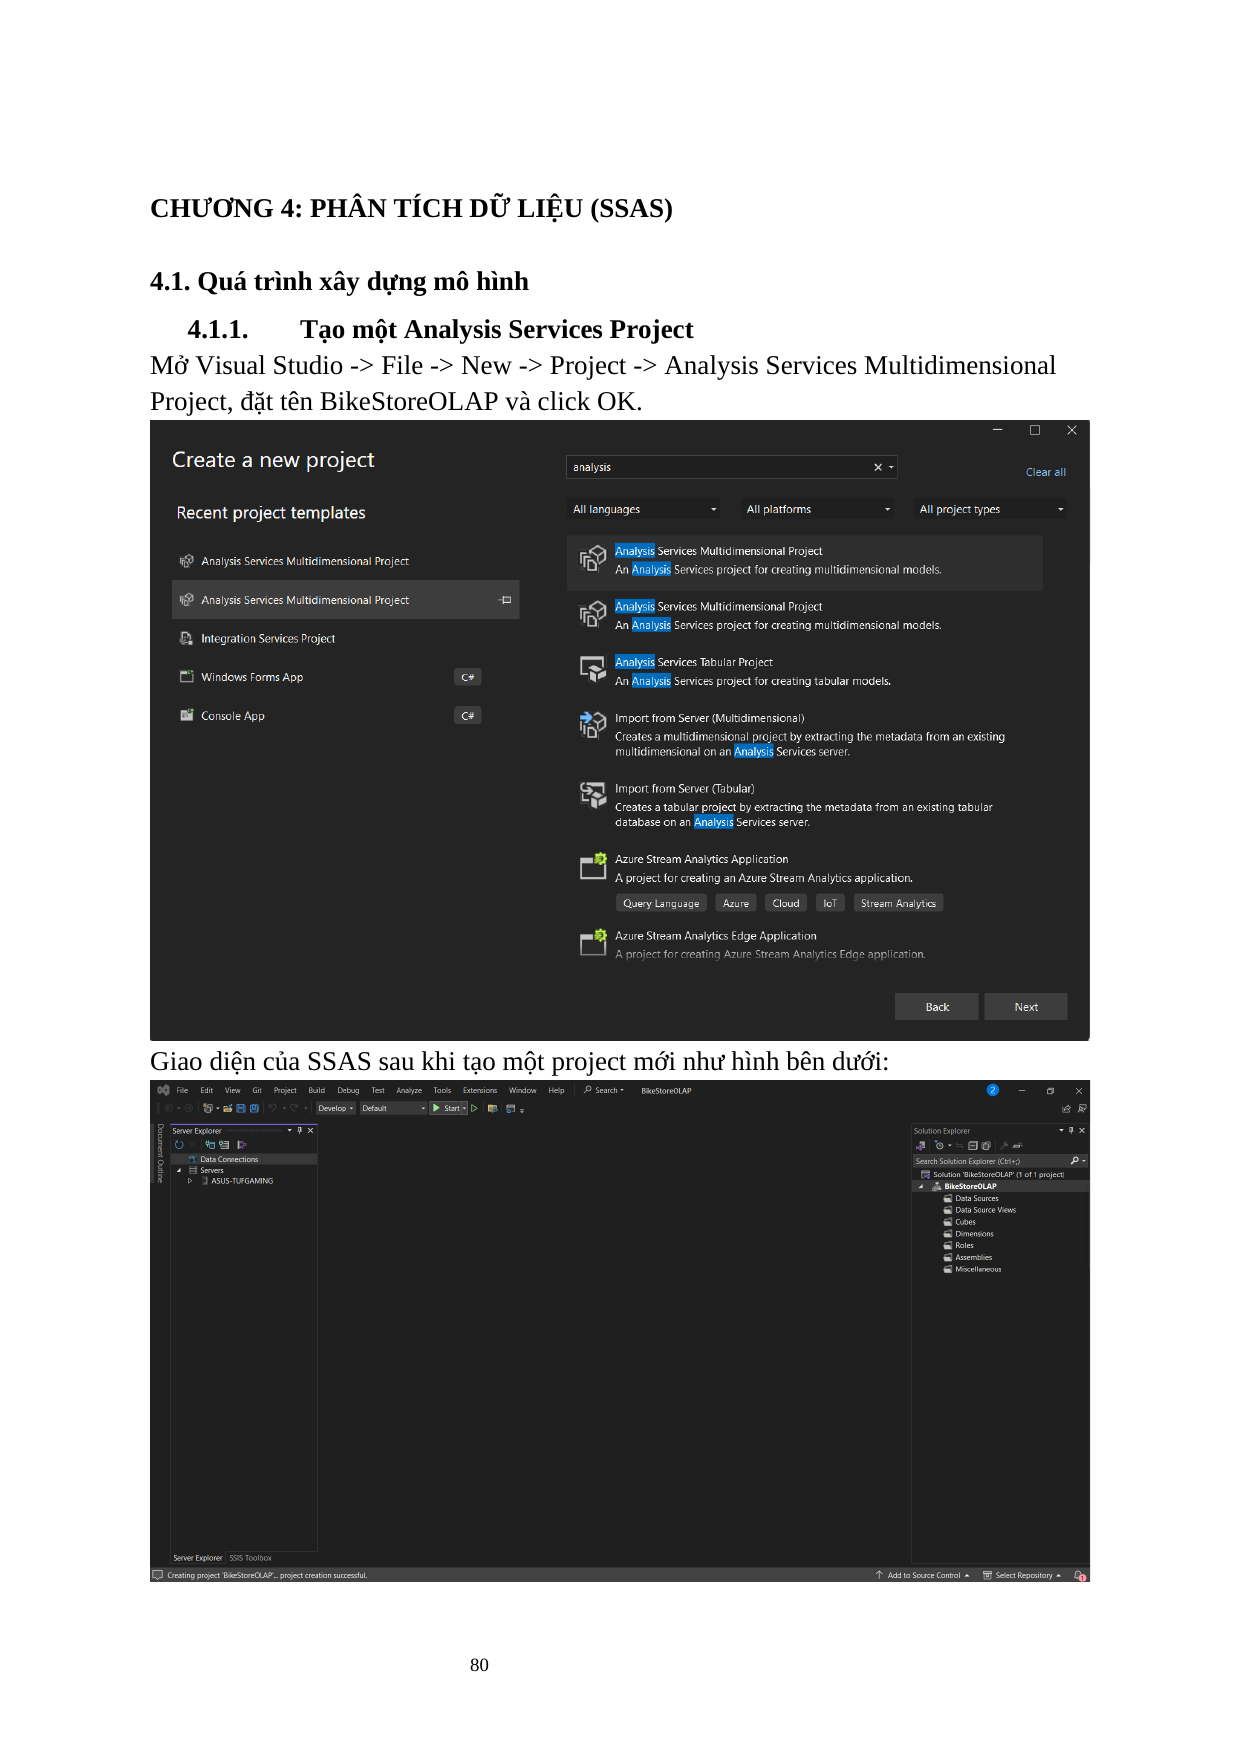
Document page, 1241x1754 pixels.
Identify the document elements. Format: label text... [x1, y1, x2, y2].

text Mở Visual Studio -> File -> New -> Project -> Analysis Services Multidimensional Project, đặt tên BikeStoreOLAP và click OK. [150, 349, 1090, 416]
subtitle 4.1. Quá trình xây dựng mô hình [150, 265, 1090, 296]
text Giao diện của SSAS sau khi tạo một project mới như hình bên dưới: [150, 1045, 1090, 1076]
subtitle CHƯƠNG 4: PHÂN TÍCH DỮ LIỆU (SSAS) [150, 192, 1090, 223]
picture [150, 1080, 1091, 1582]
picture [150, 420, 1091, 1041]
list Tạo một Analysis Services Project [187, 313, 1090, 344]
